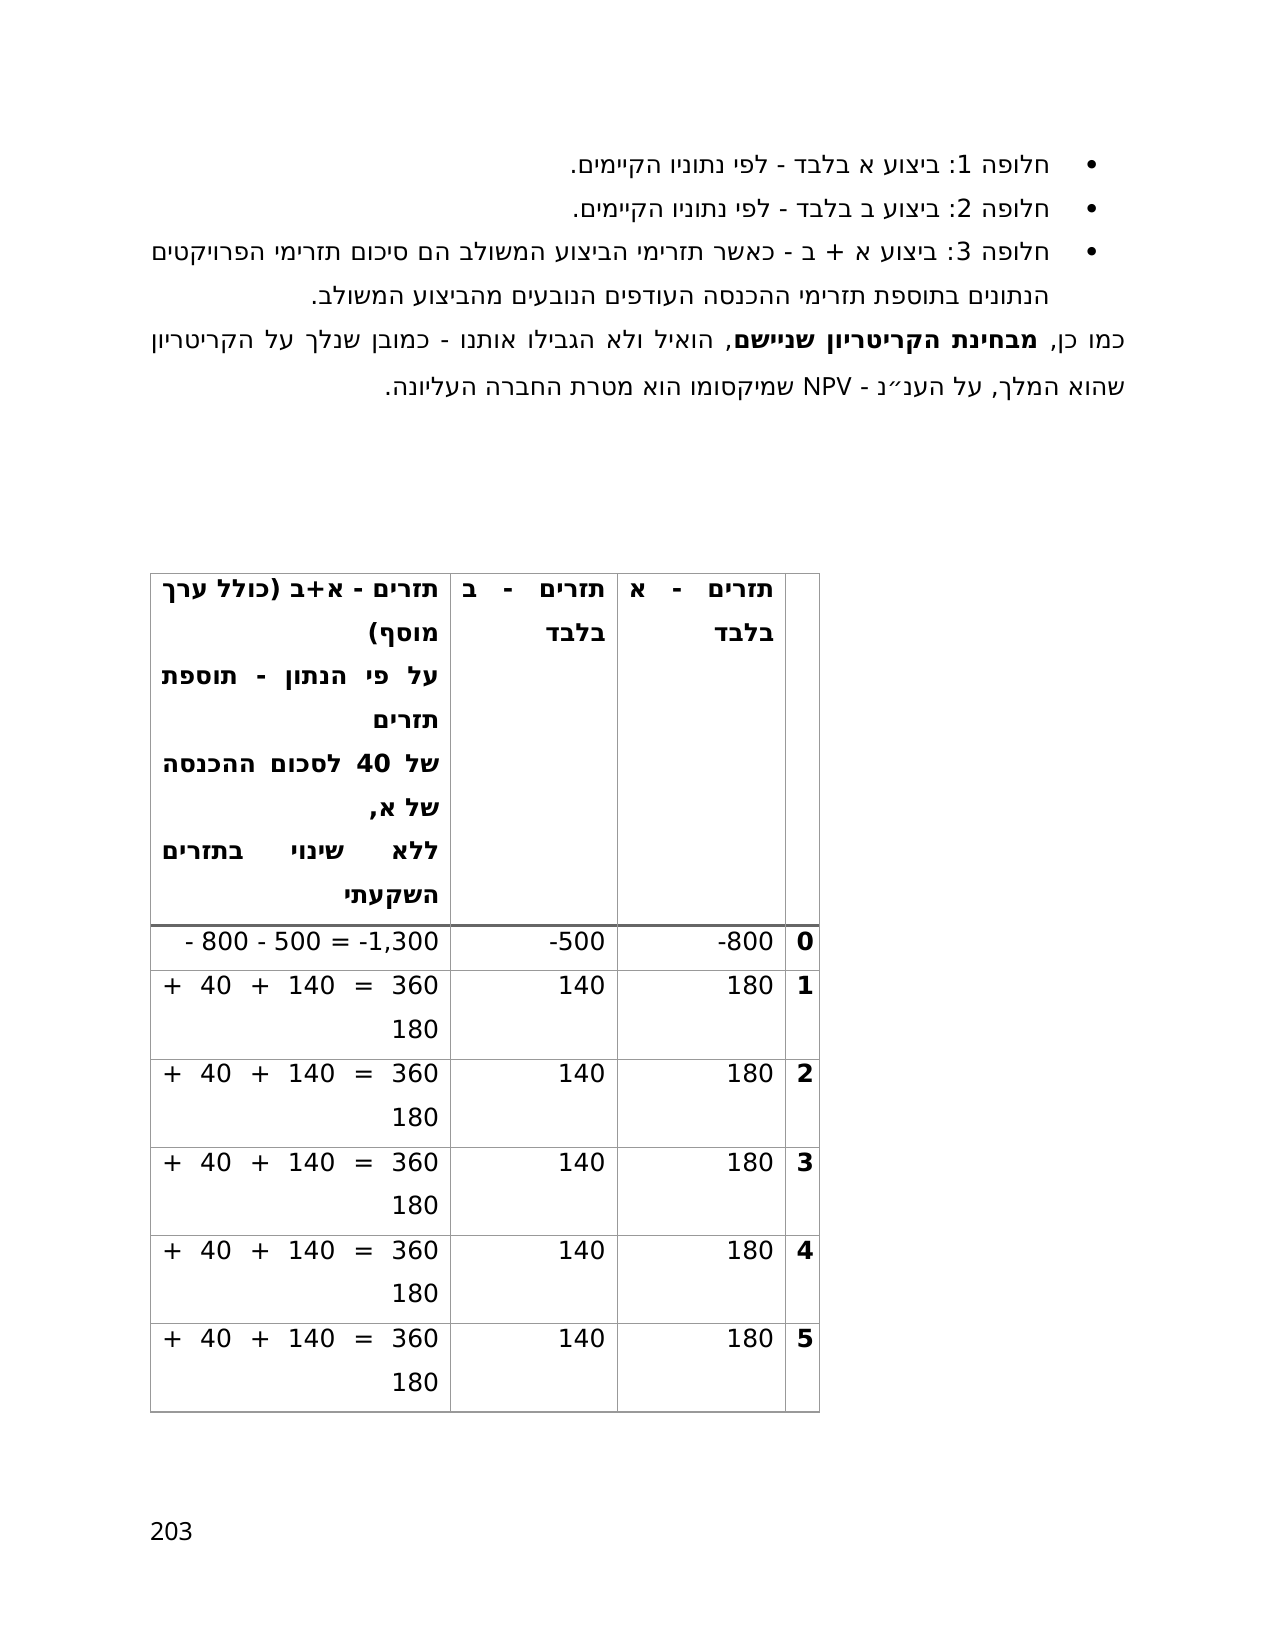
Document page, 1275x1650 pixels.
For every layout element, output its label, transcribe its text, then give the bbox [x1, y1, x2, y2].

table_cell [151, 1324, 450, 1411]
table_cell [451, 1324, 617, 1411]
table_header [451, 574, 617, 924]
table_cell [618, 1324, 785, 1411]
list חלופה 3: ביצוע א + ב - כאשר תזרימי הביצוע המשולב הם סיכום תזרימי הפרויקטים הנתונים בתוספת תזרימי ההכנסה העודפים הנובעים מהביצוע המשולב. [150, 237, 1087, 310]
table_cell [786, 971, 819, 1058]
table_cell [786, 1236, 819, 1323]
list חלופה 2: ביצוע ב בלבד - לפי נתוניו הקיימים. [150, 194, 1087, 223]
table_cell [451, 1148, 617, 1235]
text כמו כן, מבחינת הקריטריון שניישם, הואיל ולא הגבילו אותנו - כמובן שנלך על הקריטריון שהוא המלך, על הענ״נ - NPV שמיקסומו הוא מטרת החברה העליונה. [150, 325, 1125, 403]
list חלופה 1: ביצוע א בלבד - לפי נתוניו הקיימים. [150, 150, 1087, 179]
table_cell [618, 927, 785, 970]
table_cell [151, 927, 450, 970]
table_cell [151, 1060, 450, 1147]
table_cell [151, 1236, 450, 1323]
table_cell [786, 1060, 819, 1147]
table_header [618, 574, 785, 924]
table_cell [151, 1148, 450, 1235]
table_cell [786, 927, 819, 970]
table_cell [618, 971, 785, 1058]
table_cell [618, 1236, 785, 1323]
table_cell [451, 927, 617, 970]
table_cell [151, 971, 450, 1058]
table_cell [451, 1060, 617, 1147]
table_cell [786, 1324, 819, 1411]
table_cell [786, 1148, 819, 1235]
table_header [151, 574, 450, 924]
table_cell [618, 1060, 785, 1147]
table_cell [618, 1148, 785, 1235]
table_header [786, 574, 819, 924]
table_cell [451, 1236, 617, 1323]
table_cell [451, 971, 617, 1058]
